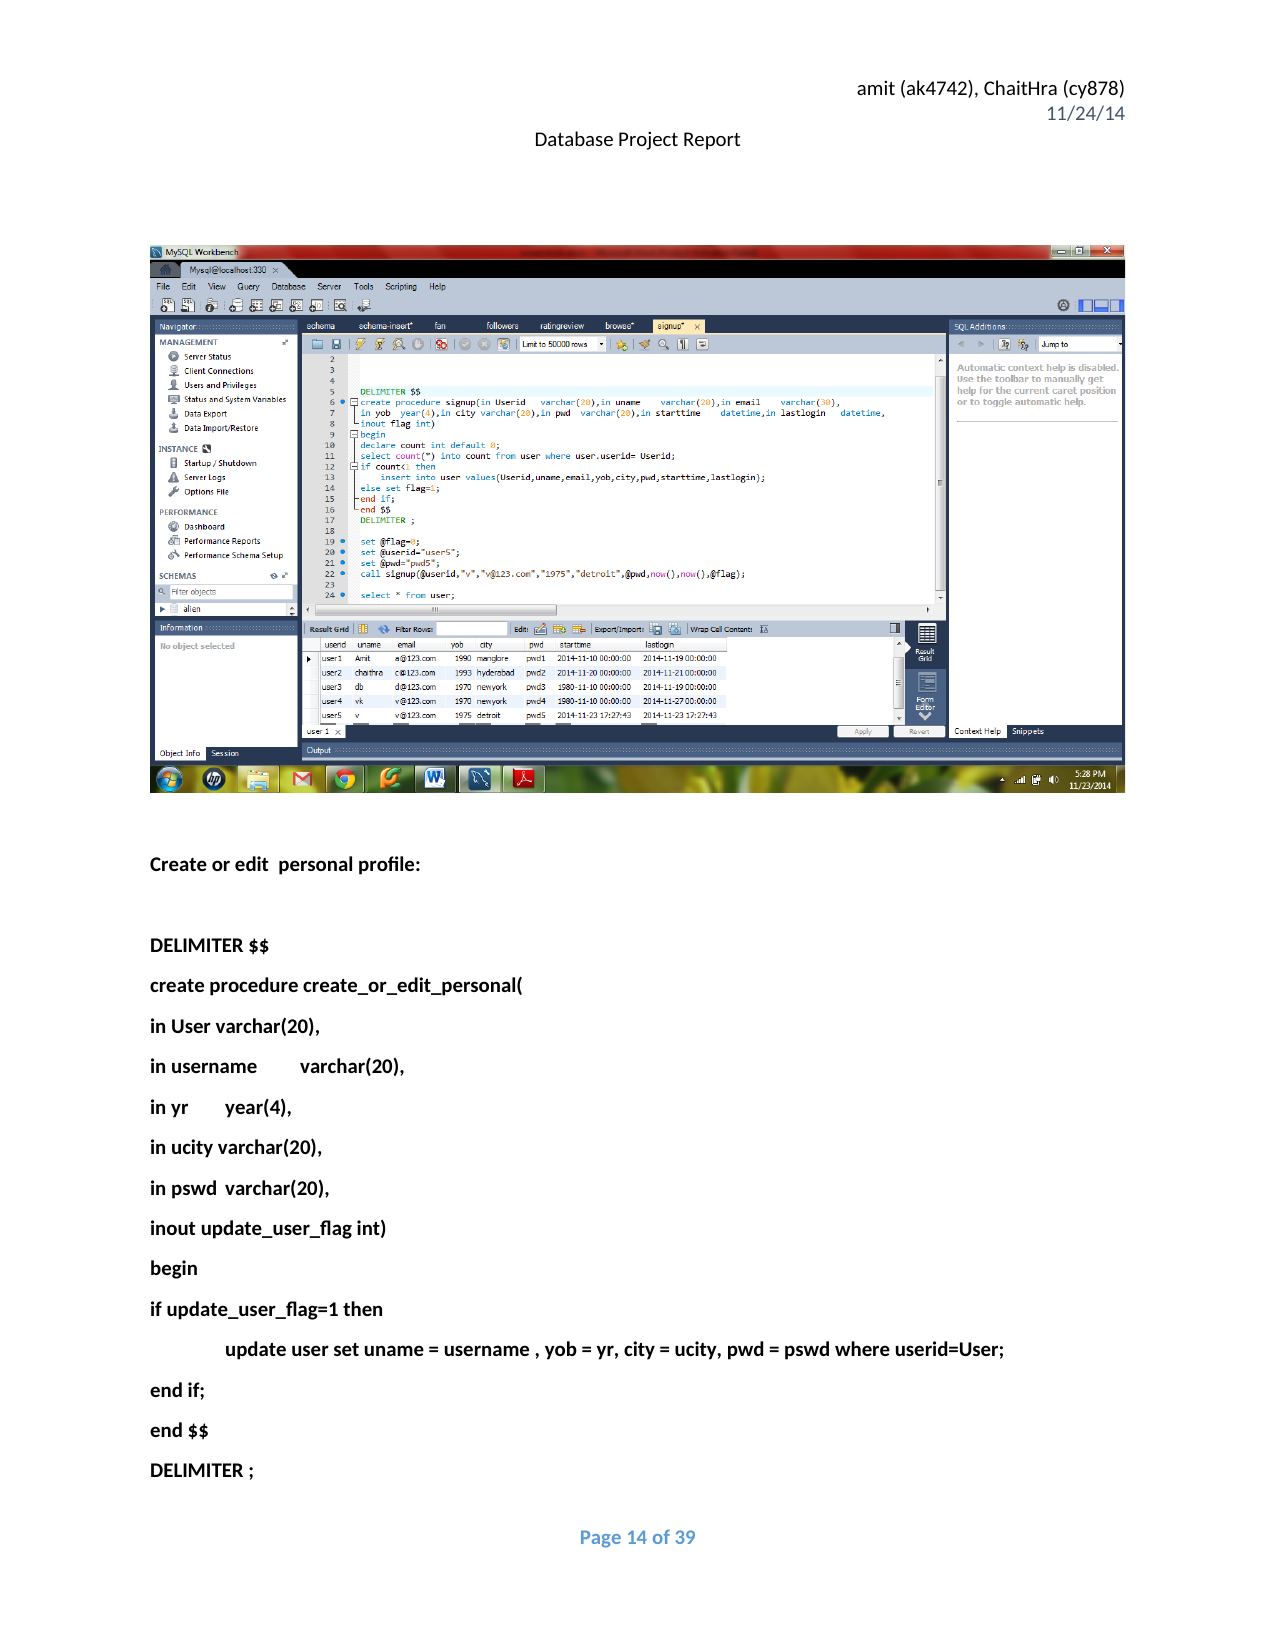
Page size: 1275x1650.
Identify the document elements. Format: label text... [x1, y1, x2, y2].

text in yr year(4), [150, 1094, 1125, 1119]
text end $$ [150, 1417, 1125, 1443]
picture [150, 245, 1125, 793]
text update user set uname = username , yob = yr, city = ucity, pwd = pswd where userid=User; [150, 1336, 1125, 1362]
text in username varchar(20), [150, 1053, 1125, 1079]
text create procedure create_or_edit_personal( [150, 973, 1125, 998]
text Create or edit personal profile: [150, 851, 1125, 877]
text inout update_user_flag int) [150, 1215, 1125, 1241]
text in ucity varchar(20), [150, 1134, 1125, 1160]
text end if; [150, 1377, 1125, 1402]
text DELIMITER ; [150, 1458, 1125, 1483]
text if update_user_flag=1 then [150, 1296, 1125, 1321]
text begin [150, 1256, 1125, 1281]
text in pswd varchar(20), [150, 1175, 1125, 1200]
text DELIMITER $$ [150, 932, 1125, 958]
text in User varchar(20), [150, 1013, 1125, 1038]
